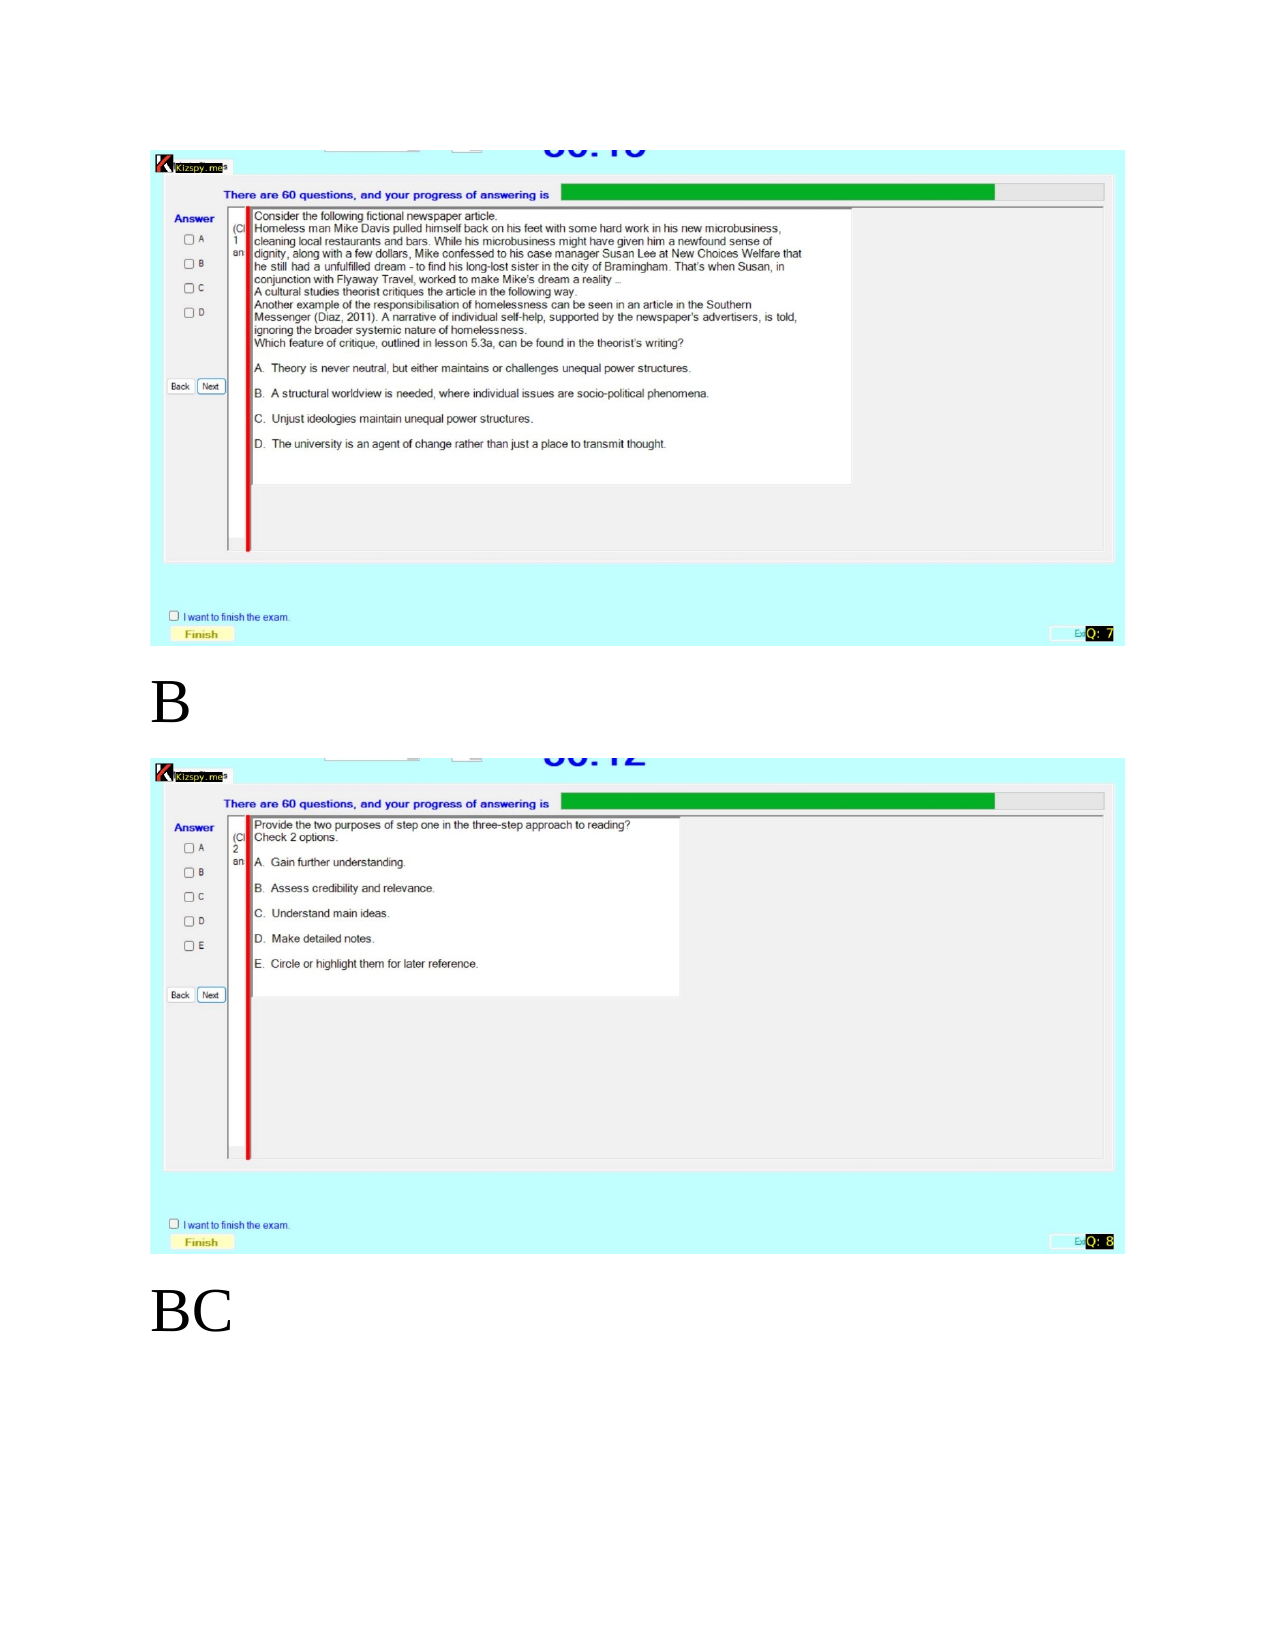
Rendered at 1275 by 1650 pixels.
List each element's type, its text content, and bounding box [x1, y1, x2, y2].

picture [150, 758, 1125, 1254]
picture [150, 150, 1125, 646]
text B [150, 664, 1125, 736]
text BC [150, 1273, 1125, 1345]
